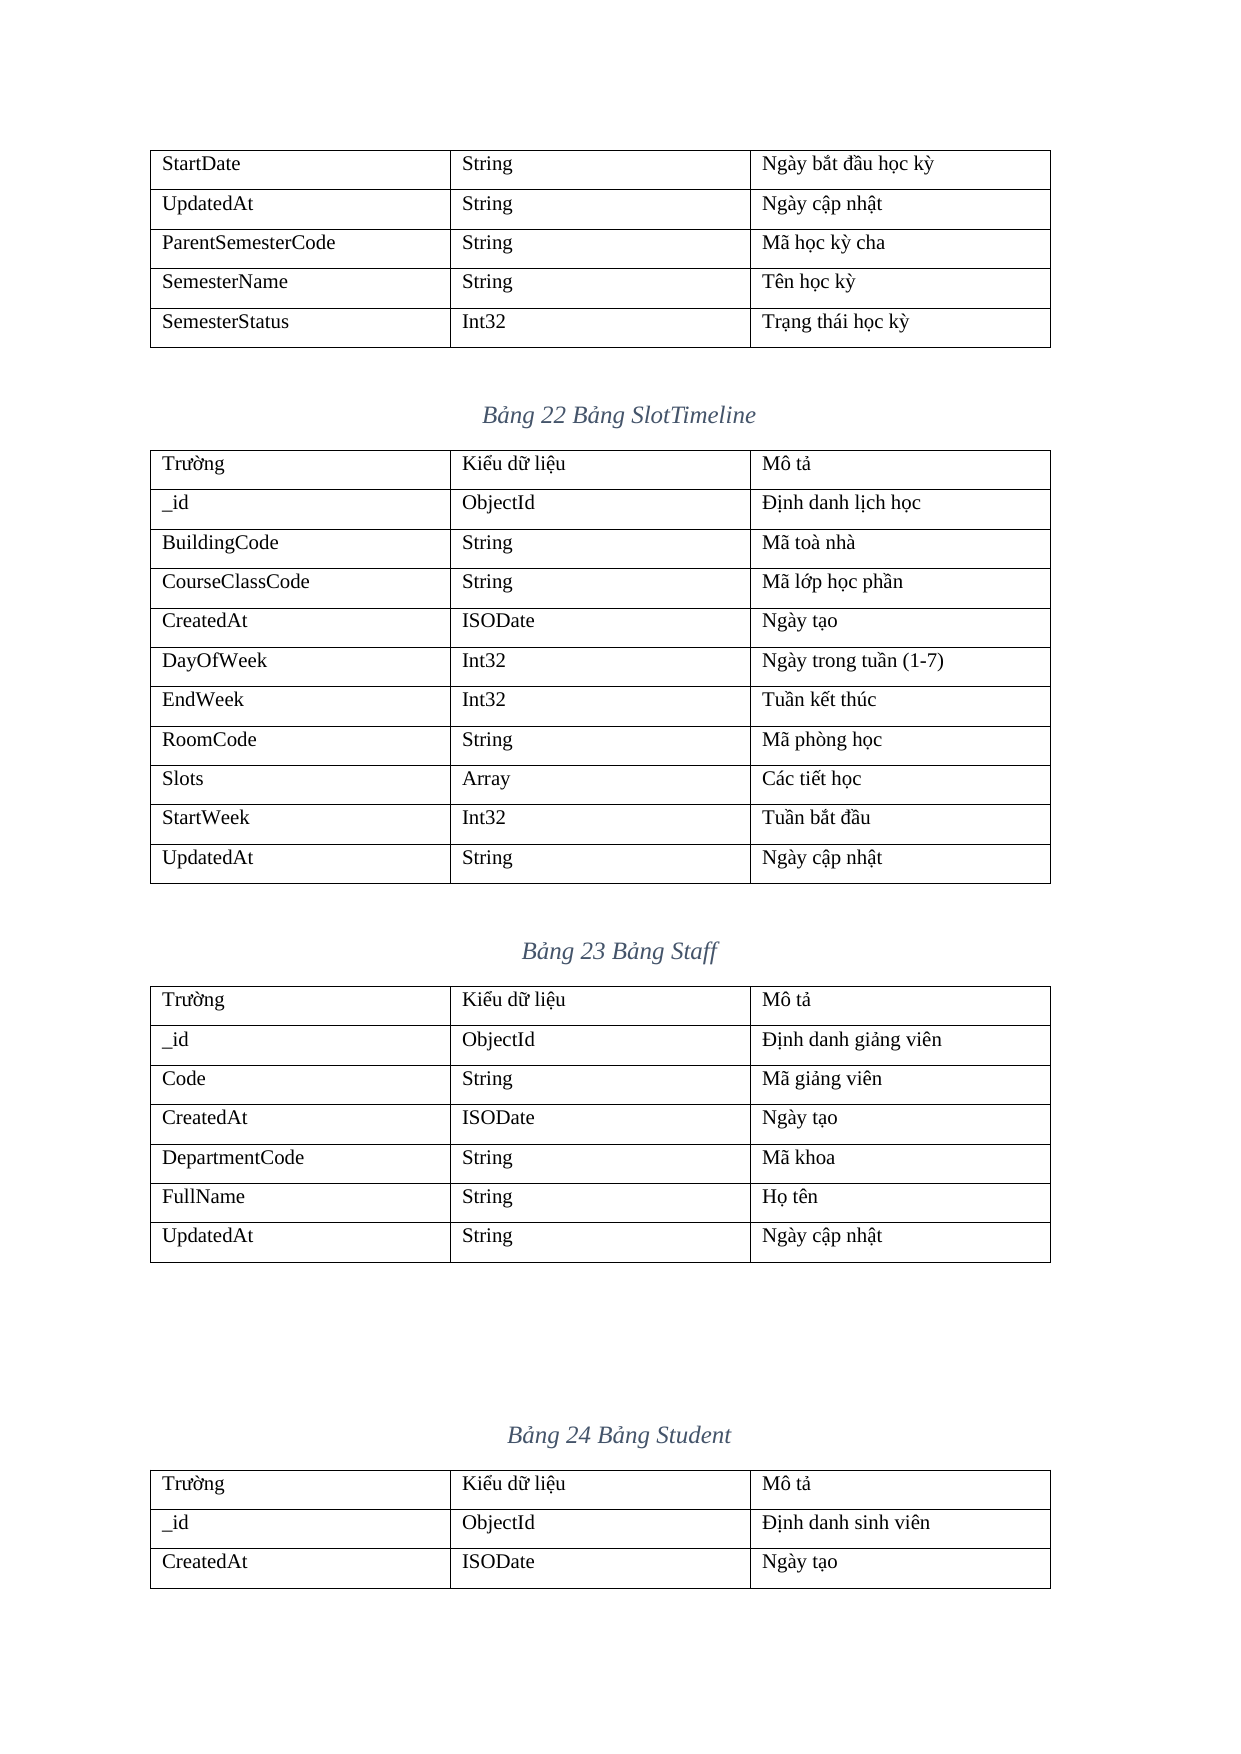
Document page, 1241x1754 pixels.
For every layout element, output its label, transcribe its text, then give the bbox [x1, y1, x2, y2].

table_cell DayOfWeek [151, 648, 450, 686]
table_cell Định danh giảng viên [751, 1026, 1050, 1065]
table_cell _id [151, 1026, 450, 1065]
table_cell Ngày bắt đầu học kỳ [751, 151, 1050, 189]
table_cell Int32 [451, 309, 750, 347]
table_cell Trạng thái học kỳ [751, 309, 1050, 347]
table_cell Tuần bắt đầu [751, 805, 1050, 844]
table_cell Mã toà nhà [751, 530, 1050, 568]
table_cell String [451, 190, 750, 229]
table_cell String [451, 230, 750, 268]
table_cell Các tiết học [751, 766, 1050, 804]
table_cell Định danh sinh viên [751, 1510, 1050, 1548]
table_cell String [451, 569, 750, 607]
table_cell _id [151, 1510, 450, 1548]
table_cell Int32 [451, 805, 750, 844]
table_cell CreatedAt [151, 609, 450, 647]
table_header Mô tả [751, 1471, 1050, 1509]
table_header Kiểu dữ liệu [451, 451, 750, 489]
table_header Kiểu dữ liệu [451, 987, 750, 1025]
table_cell Định danh lịch học [751, 490, 1050, 529]
table_cell String [451, 1223, 750, 1262]
text Bảng 24 Bảng Student [150, 1420, 1090, 1449]
table_header Mô tả [751, 451, 1050, 489]
table_cell SemesterStatus [151, 309, 450, 347]
table_header Trường [151, 1471, 450, 1509]
table_cell RoomCode [151, 727, 450, 765]
table_cell ObjectId [451, 1026, 750, 1065]
table_cell Int32 [451, 687, 750, 726]
table_cell String [451, 845, 750, 883]
table_cell Mã phòng học [751, 727, 1050, 765]
table_cell Mã khoa [751, 1145, 1050, 1183]
text Bảng 22 Bảng SlotTimeline [150, 400, 1090, 429]
table_cell Array [451, 766, 750, 804]
table_cell Ngày trong tuần (1-7) [751, 648, 1050, 686]
table_cell EndWeek [151, 687, 450, 726]
table_cell String [451, 151, 750, 189]
table_header Trường [151, 451, 450, 489]
table_header Kiểu dữ liệu [451, 1471, 750, 1509]
table_cell CreatedAt [151, 1105, 450, 1143]
table_cell Int32 [451, 648, 750, 686]
table_cell Ngày tạo [751, 609, 1050, 647]
table_cell UpdatedAt [151, 190, 450, 229]
table_cell ParentSemesterCode [151, 230, 450, 268]
table_cell Tên học kỳ [751, 269, 1050, 307]
table_cell _id [151, 490, 450, 529]
table_cell Mã học kỳ cha [751, 230, 1050, 268]
table_cell Họ tên [751, 1184, 1050, 1222]
table_cell Mã lớp học phần [751, 569, 1050, 607]
table_cell ISODate [451, 609, 750, 647]
table_cell ObjectId [451, 490, 750, 529]
table_cell Ngày tạo [751, 1549, 1050, 1588]
table_cell ISODate [451, 1549, 750, 1588]
table_cell Ngày cập nhật [751, 1223, 1050, 1262]
table_cell String [451, 1184, 750, 1222]
table_cell ObjectId [451, 1510, 750, 1548]
table_cell String [451, 727, 750, 765]
table_cell Ngày cập nhật [751, 845, 1050, 883]
table_cell CreatedAt [151, 1549, 450, 1588]
text Bảng 23 Bảng Staff [150, 936, 1090, 965]
table_cell String [451, 530, 750, 568]
table_cell Tuần kết thúc [751, 687, 1050, 726]
table_header Trường [151, 987, 450, 1025]
table_cell String [451, 1066, 750, 1104]
table_cell UpdatedAt [151, 1223, 450, 1262]
table_cell Ngày cập nhật [751, 190, 1050, 229]
table_cell CourseClassCode [151, 569, 450, 607]
table_cell SemesterName [151, 269, 450, 307]
table_cell Mã giảng viên [751, 1066, 1050, 1104]
table_cell Slots [151, 766, 450, 804]
table_cell DepartmentCode [151, 1145, 450, 1183]
table_cell String [451, 1145, 750, 1183]
table_cell StartWeek [151, 805, 450, 844]
table_cell BuildingCode [151, 530, 450, 568]
table_cell Code [151, 1066, 450, 1104]
table_cell StartDate [151, 151, 450, 189]
table_cell UpdatedAt [151, 845, 450, 883]
table_header Mô tả [751, 987, 1050, 1025]
table_cell ISODate [451, 1105, 750, 1143]
table_cell FullName [151, 1184, 450, 1222]
table_cell String [451, 269, 750, 307]
table_cell Ngày tạo [751, 1105, 1050, 1143]
